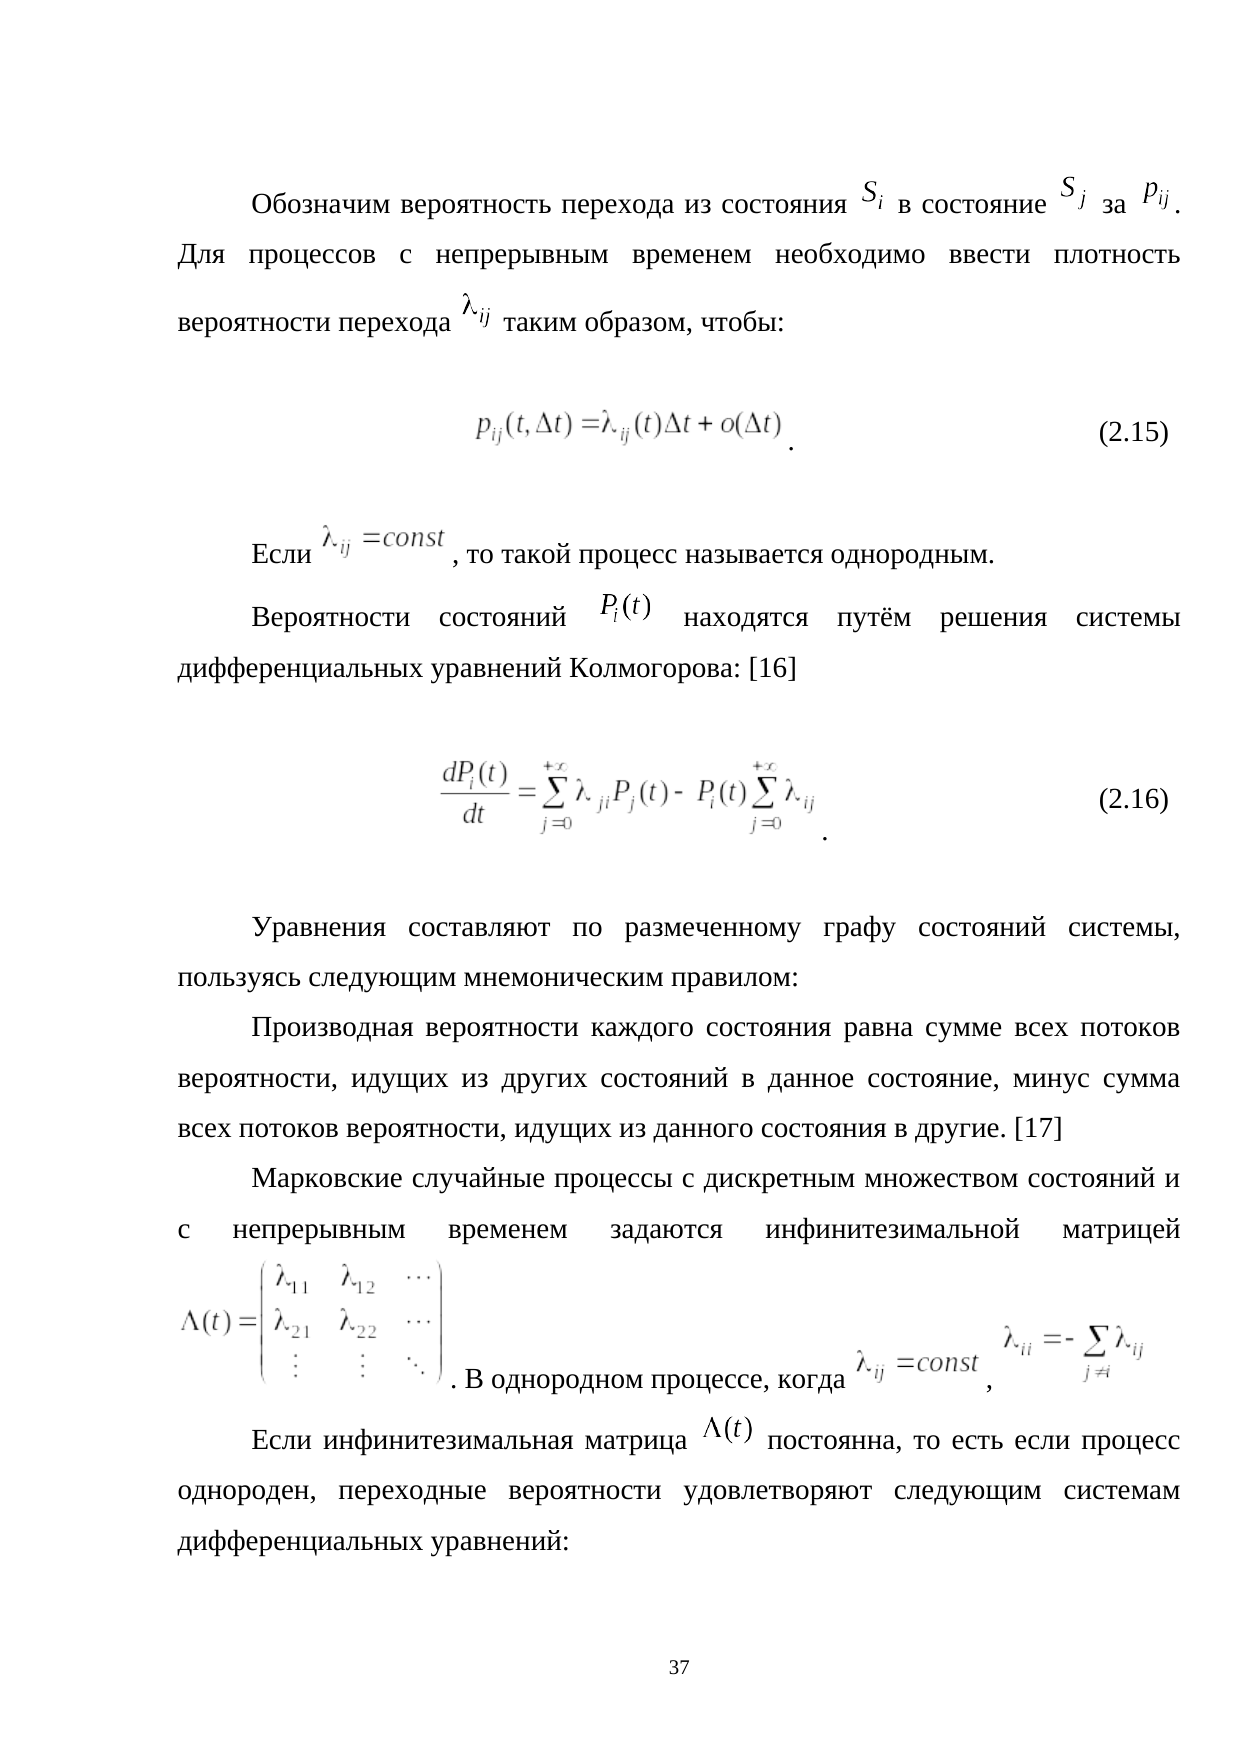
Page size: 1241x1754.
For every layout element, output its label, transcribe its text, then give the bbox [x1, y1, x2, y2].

text Обозначим вероятность перехода из состояния в состояние за . Для процессов с непрерывным временем необходимо ввести плотность вероятности перехода таким образом, чтобы: [177, 168, 1181, 338]
text Вероятности состояний находятся путём решения системы дифференциальных уравнений Колмогорова: [16] [177, 587, 1181, 683]
table_header . [177, 405, 1013, 468]
text Если инфинитезимальная матрица постоянна, то есть если процесс однороден, переходные вероятности удовлетворяют следующим системам дифференциальных уравнений: [177, 1412, 1181, 1556]
text Производная вероятности каждого состояния равна сумме всех потоков вероятности, идущих из других состояний в данное состояние, минус сумма всех потоков вероятности, идущих из данного состояния в другие. [17] [177, 1009, 1181, 1144]
table_header . [177, 750, 1013, 858]
table_header (2.15) [1013, 405, 1180, 468]
table_header (2.16) [1013, 750, 1180, 858]
text Уравнения составляют по размеченному графу состояний системы, пользуясь следующим мнемоническим правилом: [177, 909, 1181, 993]
text Если , то такой процесс называется однородным. [177, 519, 1181, 570]
text Марковские случайные процессы с дискретным множеством состояний и с непрерывным временем задаются инфинитезимальной матрицей . В однородном процессе, когда , [177, 1160, 1181, 1395]
